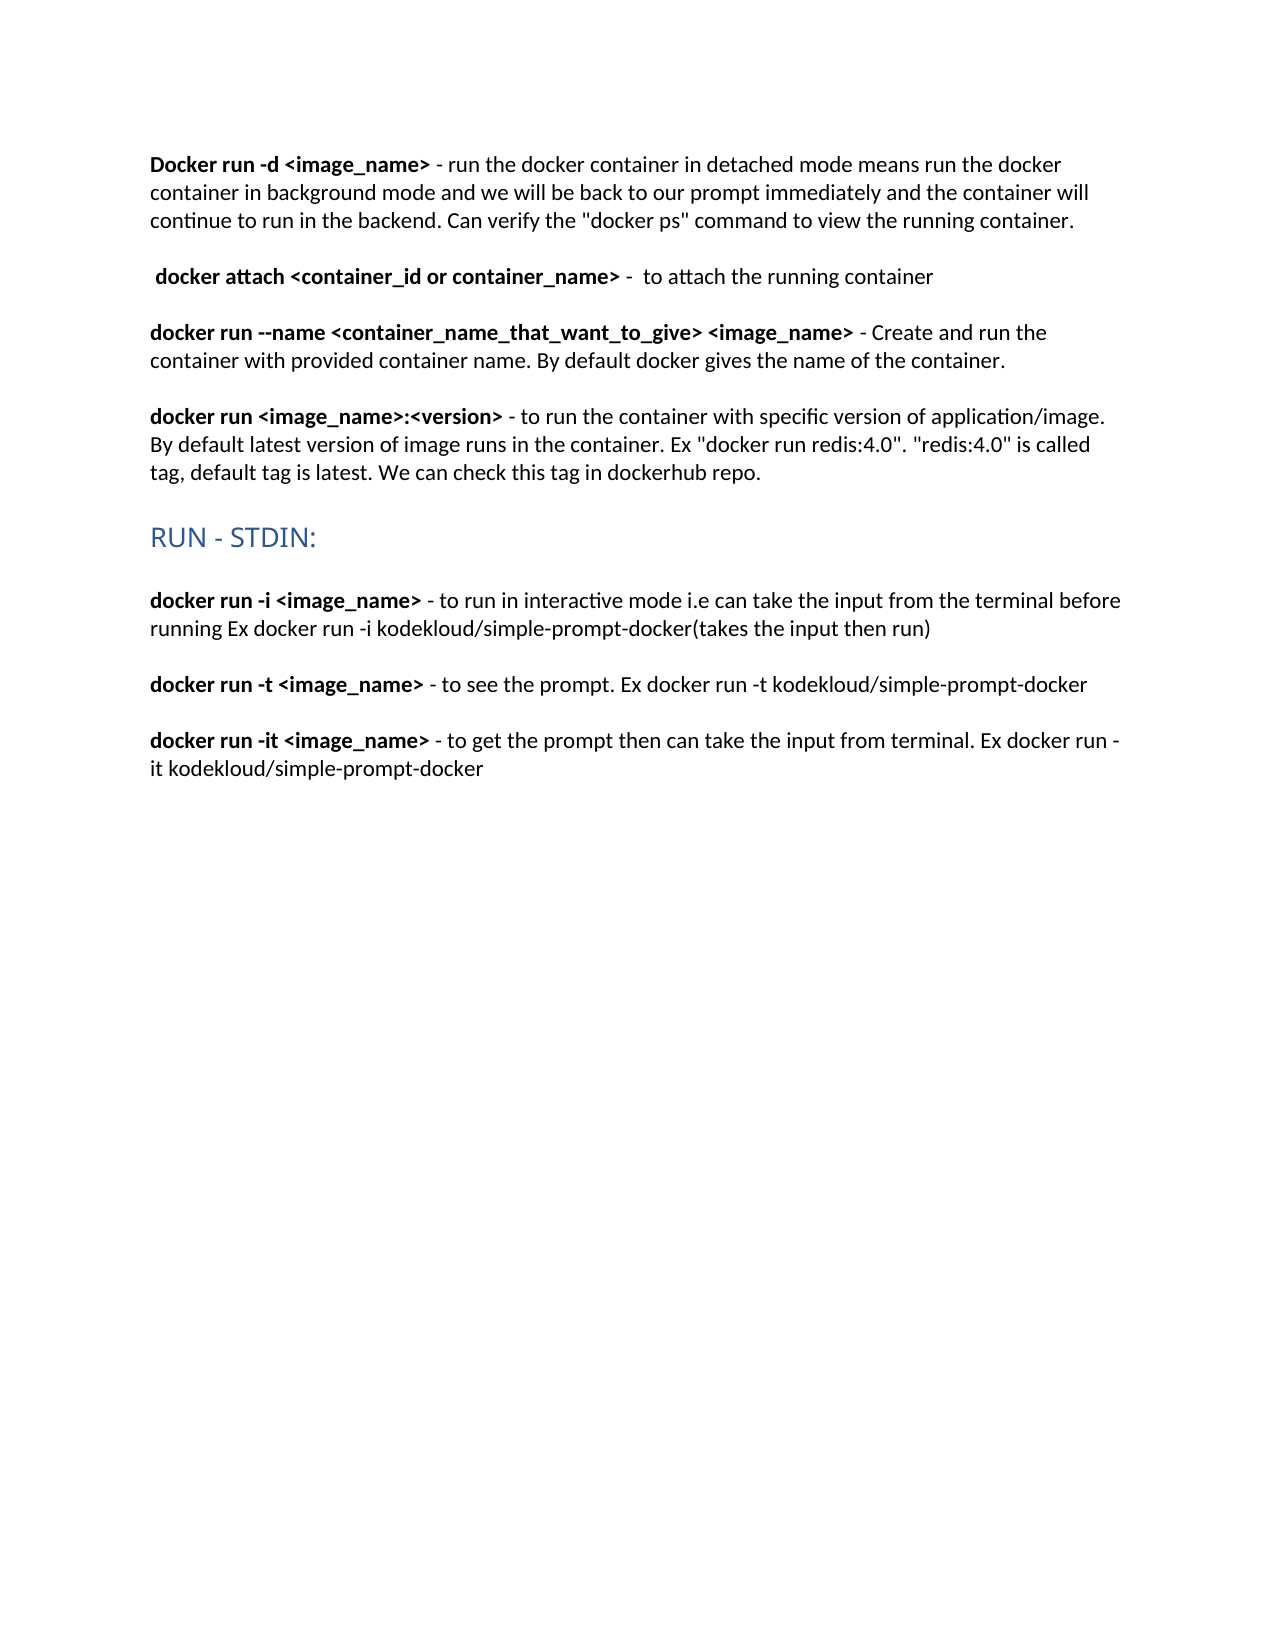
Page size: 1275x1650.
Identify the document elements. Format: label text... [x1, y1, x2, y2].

text Docker run -d <image_name> - run the docker container in detached mode means run the docker container in background mode and we will be back to our prompt immediately and the container will continue to run in the backend. Can verify the "docker ps" command to view the running container. [150, 150, 1125, 234]
text docker run -i <image_name> - to run in interactive mode i.e can take the input from the terminal before running Ex docker run -i kodekloud/simple-prompt-docker(takes the input then run) [150, 586, 1125, 642]
text docker run --name <container_name_that_want_to_give> <image_name> - Create and run the container with provided container name. By default docker gives the name of the container. [150, 318, 1125, 374]
text docker attach <container_id or container_name> - to attach the running container [150, 262, 1125, 290]
text docker run -t <image_name> - to see the prompt. Ex docker run -t kodekloud/simple-prompt-docker [150, 670, 1125, 698]
text docker run <image_name>:<version> - to run the container with specific version of application/image. By default latest version of image runs in the container. Ex "docker run redis:4.0". "redis:4.0" is called tag, default tag is latest. We can check this tag in dockerhub repo. [150, 402, 1125, 486]
subtitle RUN - STDIN: [150, 518, 1125, 555]
text docker run -it <image_name> - to get the prompt then can take the input from terminal. Ex docker run -it kodekloud/simple-prompt-docker [150, 726, 1125, 782]
